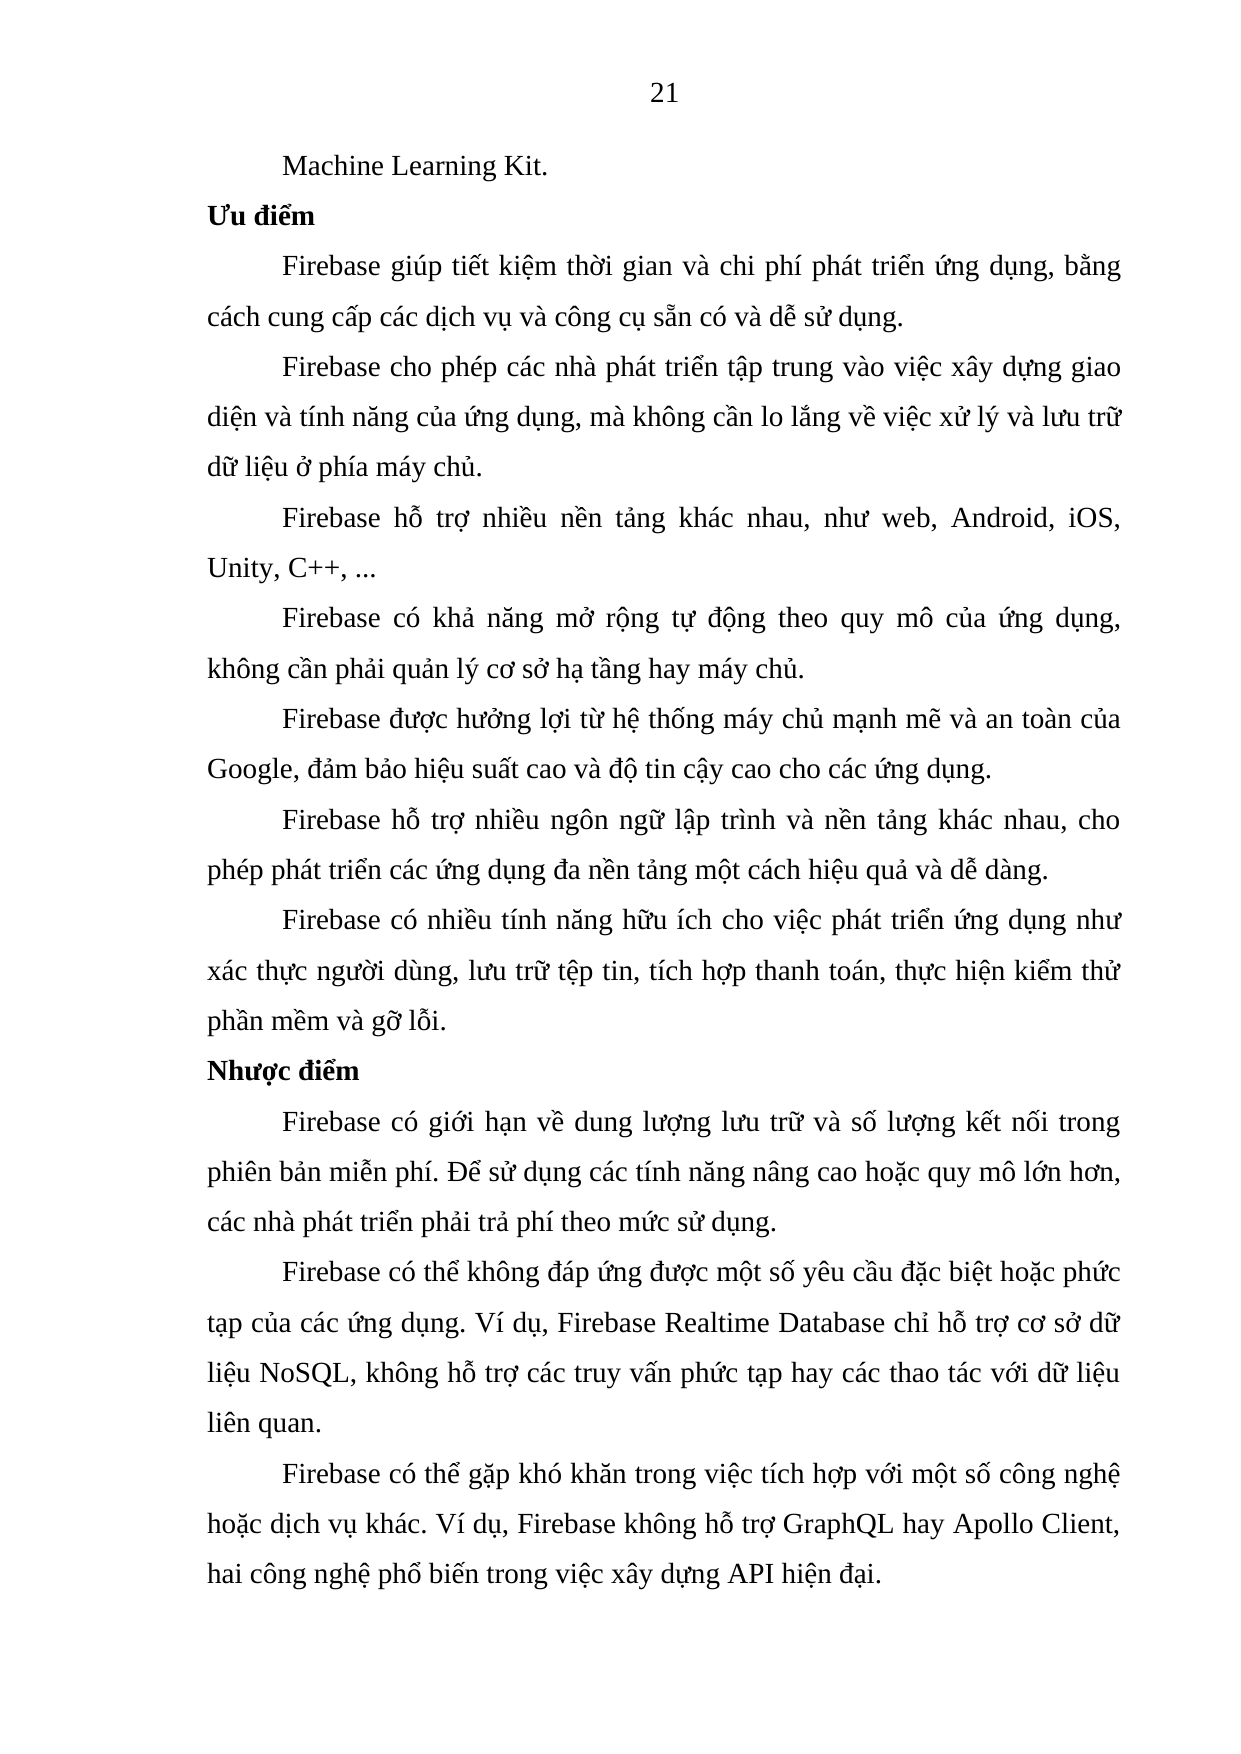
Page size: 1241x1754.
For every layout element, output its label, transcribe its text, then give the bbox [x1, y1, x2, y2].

text Firebase giúp tiết kiệm thời gian và chi phí phát triển ứng dụng, bằng cách cung cấp các dịch vụ và công cụ sẵn có và dễ sử dụng. [207, 248, 1122, 332]
text Firebase có thể không đáp ứng được một số yêu cầu đặc biệt hoặc phức tạp của các ứng dụng. Ví dụ, Firebase Realtime Database chỉ hỗ trợ cơ sở dữ liệu NoSQL, không hỗ trợ các truy vấn phức tạp hay các thao tác với dữ liệu liên quan. [207, 1254, 1122, 1439]
text Firebase được hưởng lợi từ hệ thống máy chủ mạnh mẽ và an toàn của Google, đảm bảo hiệu suất cao và độ tin cậy cao cho các ứng dụng. [207, 701, 1122, 785]
text Nhược điểm [207, 1053, 1122, 1087]
text Firebase có khả năng mở rộng tự động theo quy mô của ứng dụng, không cần phải quản lý cơ sở hạ tầng hay máy chủ. [207, 601, 1122, 684]
text Firebase có thể gặp khó khăn trong việc tích hợp với một số công nghệ hoặc dịch vụ khác. Ví dụ, Firebase không hỗ trợ GraphQL hay Apollo Client, hai công nghệ phổ biến trong việc xây dựng API hiện đại. [207, 1456, 1122, 1590]
text Firebase có giới hạn về dung lượng lưu trữ và số lượng kết nối trong phiên bản miễn phí. Để sử dụng các tính năng nâng cao hoặc quy mô lớn hơn, các nhà phát triển phải trả phí theo mức sử dụng. [207, 1104, 1122, 1238]
text Firebase cho phép các nhà phát triển tập trung vào việc xây dựng giao diện và tính năng của ứng dụng, mà không cần lo lắng về việc xử lý và lưu trữ dữ liệu ở phía máy chủ. [207, 349, 1122, 483]
text Firebase có nhiều tính năng hữu ích cho việc phát triển ứng dụng như xác thực người dùng, lưu trữ tệp tin, tích hợp thanh toán, thực hiện kiểm thử phần mềm và gỡ lỗi. [207, 902, 1122, 1037]
text Ưu điểm [207, 198, 1122, 232]
text Firebase hỗ trợ nhiều ngôn ngữ lập trình và nền tảng khác nhau, cho phép phát triển các ứng dụng đa nền tảng một cách hiệu quả và dễ dàng. [207, 802, 1122, 886]
text Firebase hỗ trợ nhiều nền tảng khác nhau, như web, Android, iOS, Unity, C++, ... [207, 500, 1122, 584]
text Machine Learning Kit. [207, 148, 1122, 181]
